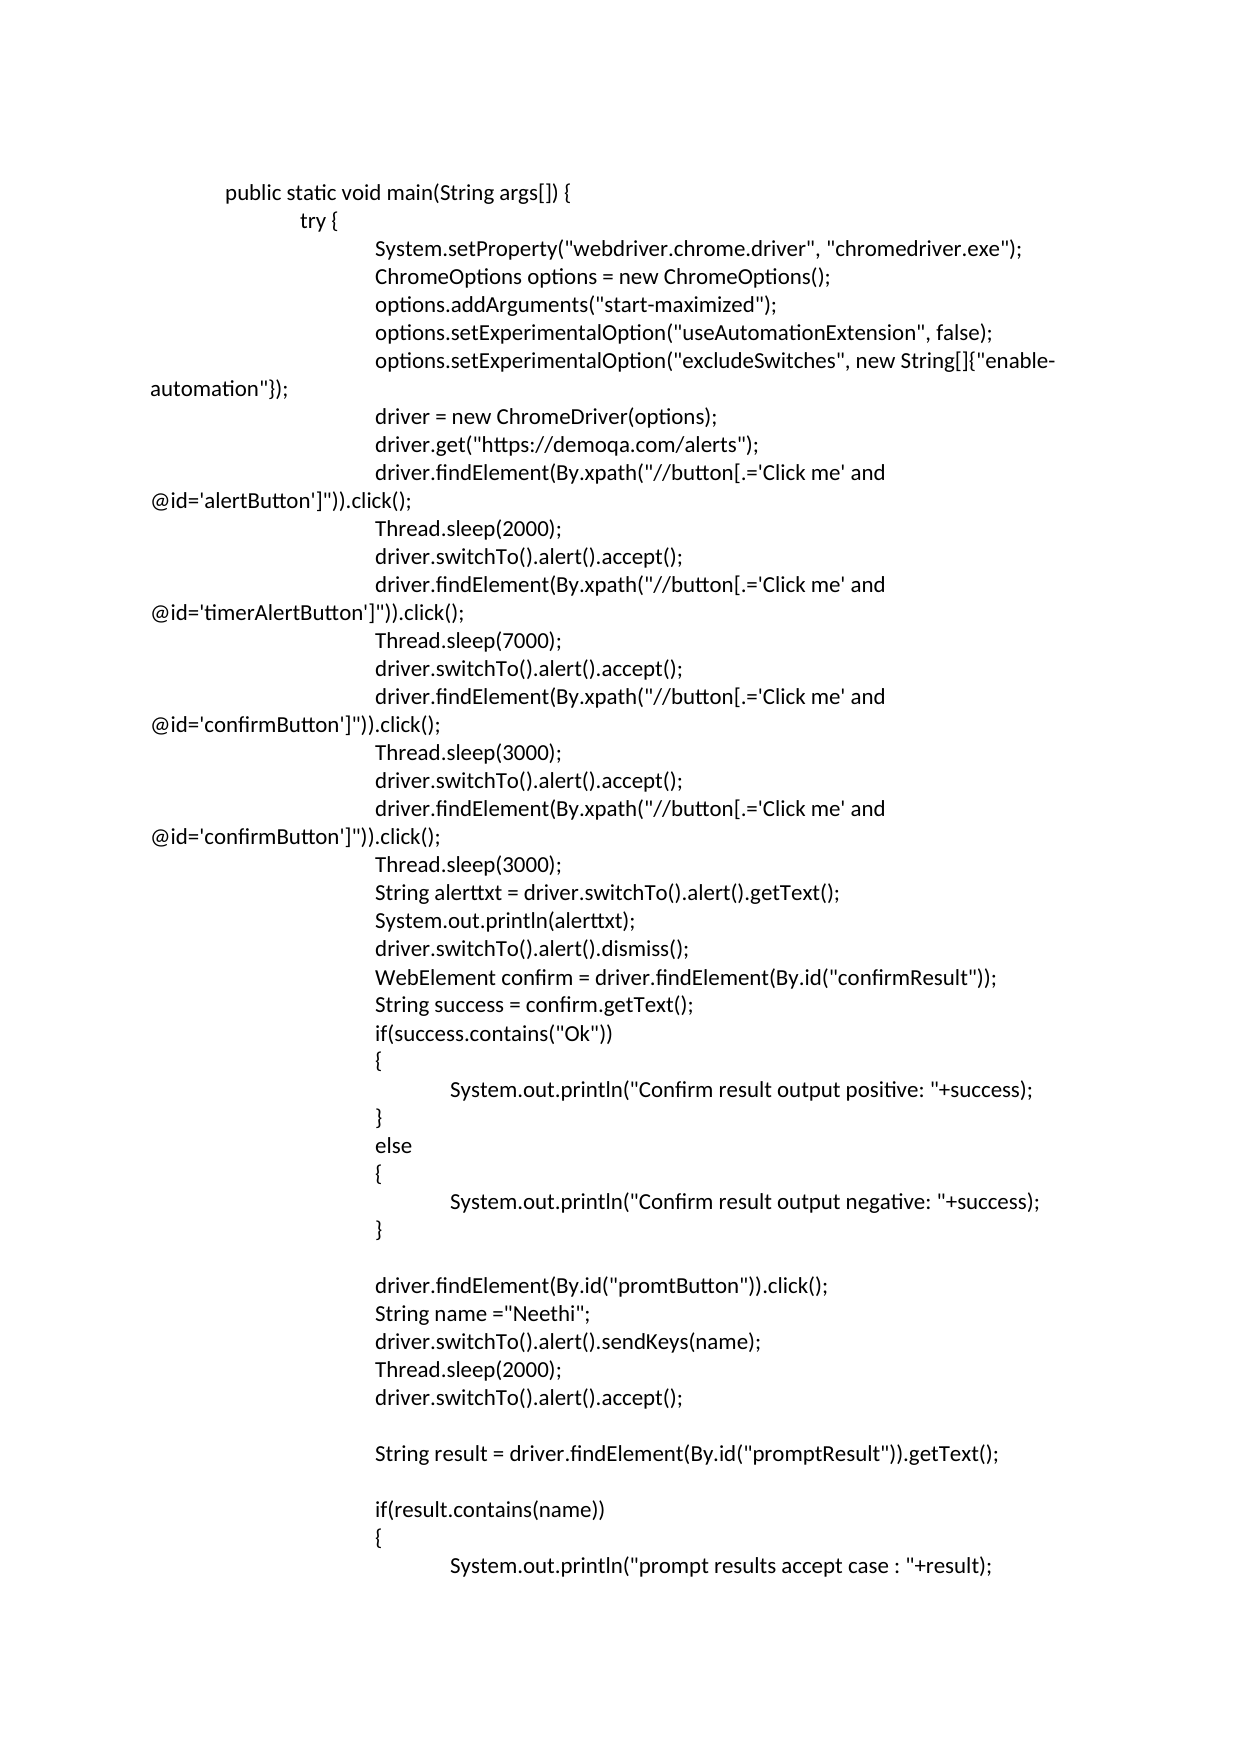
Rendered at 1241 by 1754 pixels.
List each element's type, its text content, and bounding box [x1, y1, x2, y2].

text String alerttxt = driver.switchTo().alert().getText(); [150, 878, 1090, 907]
text WebElement confirm = driver.findElement(By.id("confirmResult")); [150, 963, 1090, 991]
text driver.switchTo().alert().accept(); [150, 1383, 1090, 1411]
text public static void main(String args[]) { [150, 178, 1090, 206]
text } [150, 1103, 1090, 1131]
text if(result.contains(name)) [150, 1495, 1090, 1523]
text driver.findElement(By.xpath("//button[.='Click me' and @id='confirmButton']")).click(); [150, 682, 1090, 738]
text System.out.println(alerttxt); [150, 907, 1090, 934]
text driver = new ChromeDriver(options); [150, 402, 1090, 430]
text driver.switchTo().alert().accept(); [150, 654, 1090, 682]
text options.setExperimentalOption("useAutomationExtension", false); [150, 318, 1090, 346]
text Thread.sleep(2000); [150, 514, 1090, 542]
text Thread.sleep(2000); [150, 1355, 1090, 1383]
text Thread.sleep(3000); [150, 738, 1090, 766]
text String result = driver.findElement(By.id("promptResult")).getText(); [150, 1439, 1090, 1467]
text { [150, 1159, 1090, 1187]
text driver.findElement(By.xpath("//button[.='Click me' and @id='confirmButton']")).click(); [150, 794, 1090, 851]
text driver.findElement(By.xpath("//button[.='Click me' and @id='timerAlertButton']")).click(); [150, 570, 1090, 626]
text try { [150, 206, 1090, 234]
text driver.switchTo().alert().dismiss(); [150, 934, 1090, 963]
text System.out.println("Confirm result output positive: "+success); [150, 1075, 1090, 1103]
text System.out.println("Confirm result output negative: "+success); [150, 1187, 1090, 1215]
text if(success.contains("Ok")) [150, 1019, 1090, 1047]
text System.out.println("prompt results accept case : "+result); [150, 1551, 1090, 1579]
text } [150, 1215, 1090, 1243]
text ChromeOptions options = new ChromeOptions(); [150, 262, 1090, 290]
text Thread.sleep(3000); [150, 851, 1090, 878]
text options.setExperimentalOption("excludeSwitches", new String[]{"enable-automation"}); [150, 346, 1090, 402]
text driver.switchTo().alert().sendKeys(name); [150, 1327, 1090, 1355]
text driver.get("https://demoqa.com/alerts"); [150, 430, 1090, 458]
text Thread.sleep(7000); [150, 626, 1090, 654]
text String name ="Neethi"; [150, 1299, 1090, 1327]
text options.addArguments("start-maximized"); [150, 290, 1090, 318]
text String success = confirm.getText(); [150, 991, 1090, 1019]
text System.setProperty("webdriver.chrome.driver", "chromedriver.exe"); [150, 234, 1090, 262]
text driver.switchTo().alert().accept(); [150, 766, 1090, 794]
text driver.findElement(By.id("promtButton")).click(); [150, 1271, 1090, 1299]
text driver.findElement(By.xpath("//button[.='Click me' and @id='alertButton']")).click(); [150, 458, 1090, 514]
text { [150, 1047, 1090, 1075]
text { [150, 1523, 1090, 1551]
text else [150, 1131, 1090, 1159]
text driver.switchTo().alert().accept(); [150, 542, 1090, 570]
